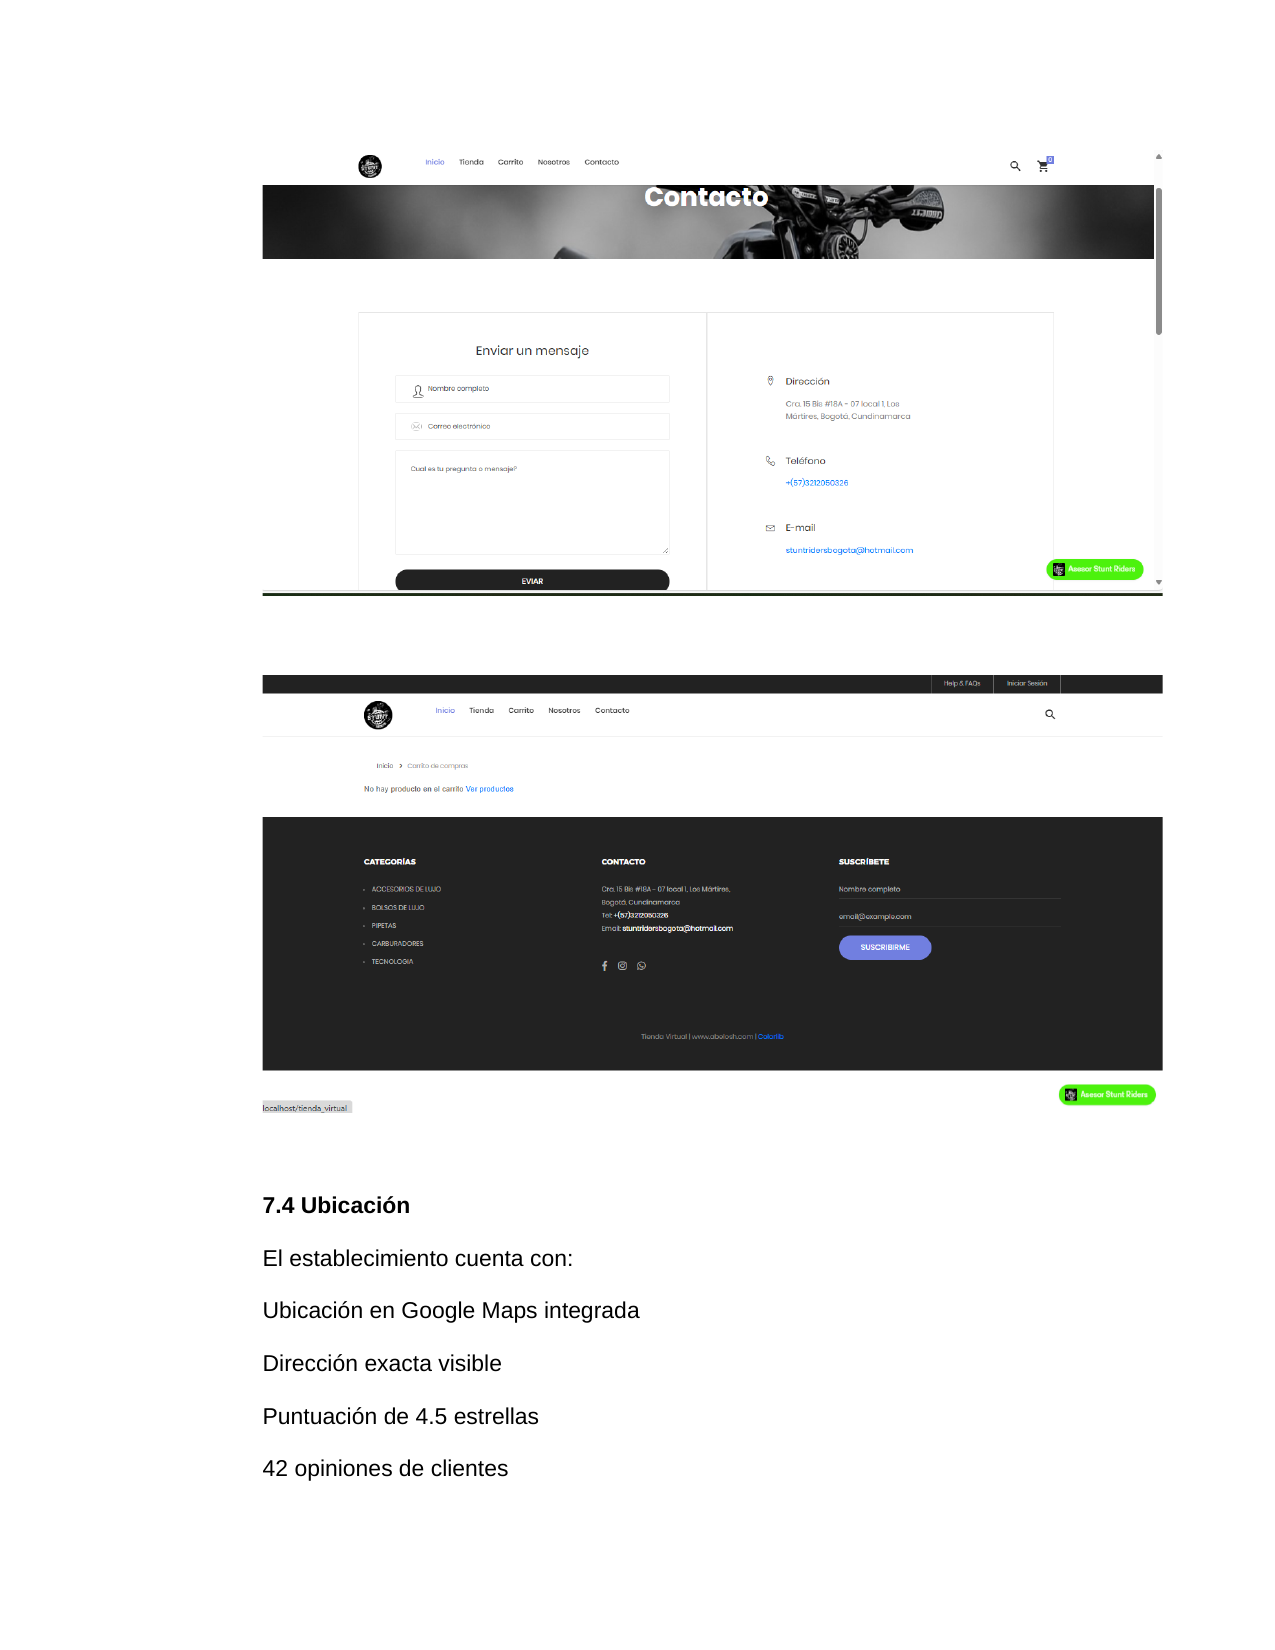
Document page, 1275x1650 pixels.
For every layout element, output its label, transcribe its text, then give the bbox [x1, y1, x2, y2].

picture [262, 675, 1163, 1113]
text El establecimiento cuenta con: [187, 1244, 1087, 1271]
text Dirección exacta visible [187, 1350, 1087, 1376]
picture [262, 150, 1163, 596]
text Ubicación en Google Maps integrada [187, 1297, 1087, 1324]
subtitle 7.4 Ubicación [187, 1192, 1087, 1218]
text 42 opiniones de clientes [187, 1455, 1087, 1482]
text Puntuación de 4.5 estrellas [187, 1403, 1087, 1429]
